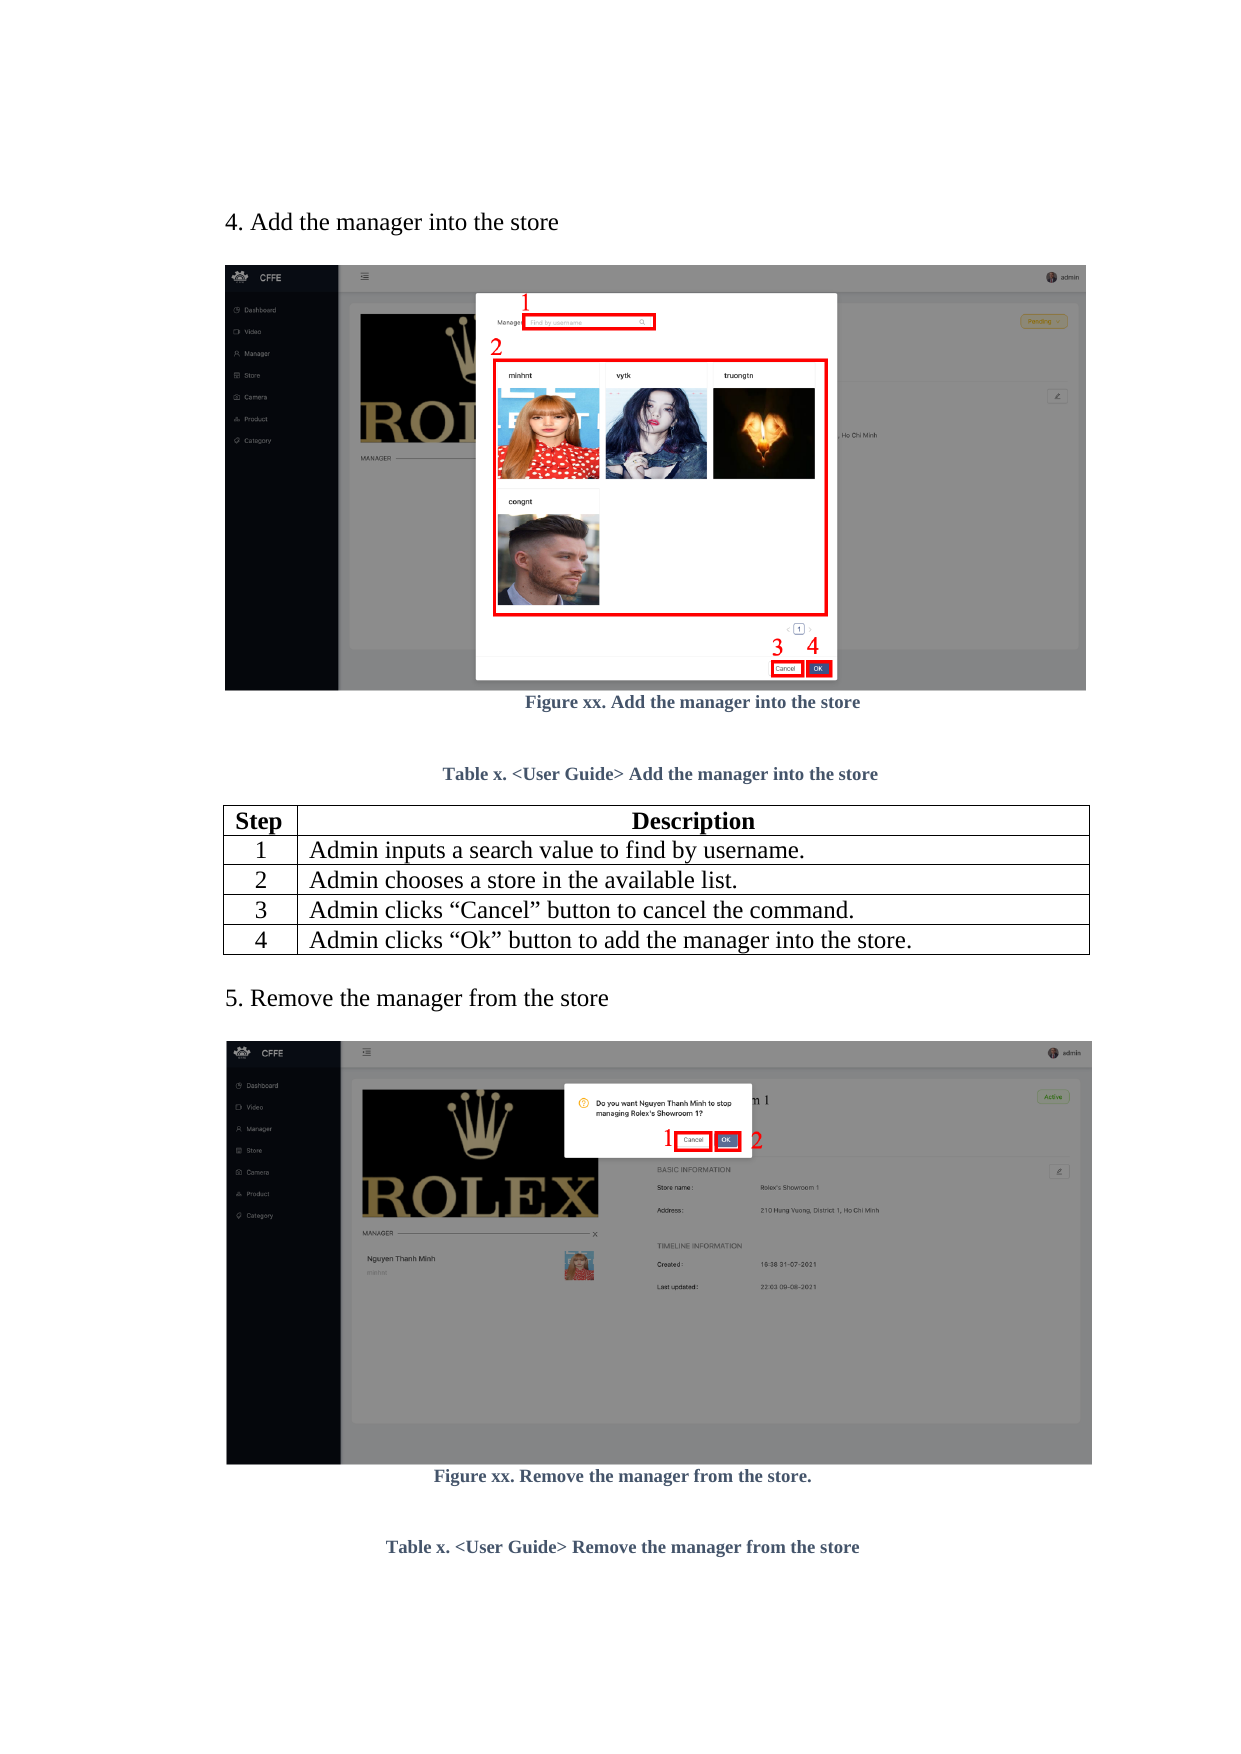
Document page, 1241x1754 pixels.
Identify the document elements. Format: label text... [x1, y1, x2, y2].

text 5. Remove the manager from the store [150, 983, 1096, 1012]
table_cell 4 [224, 925, 297, 954]
picture [225, 265, 1087, 692]
table_cell 3 [224, 895, 297, 924]
text Table x. <User Guide> Remove the manager from the store [150, 1536, 1096, 1557]
text 4. Add the manager into the store [150, 207, 1096, 236]
table_header Description [298, 806, 1089, 834]
text Table x. <User Guide> Add the manager into the store [150, 762, 1096, 784]
table_cell Admin inputs a search value to find by username. [298, 836, 1089, 864]
table_cell Admin clicks “Ok” button to add the manager into the store. [298, 925, 1089, 954]
text Figure xx. Add the manager into the store [450, 691, 1096, 713]
table_header Step [224, 806, 297, 834]
picture [225, 1041, 1094, 1465]
table_cell 2 [224, 865, 297, 894]
text Figure xx. Remove the manager from the store. [150, 1465, 1096, 1486]
table_cell Admin chooses a store in the available list. [298, 865, 1089, 894]
table_cell Admin clicks “Cancel” button to cancel the command. [298, 895, 1089, 924]
table_cell 1 [224, 836, 297, 864]
